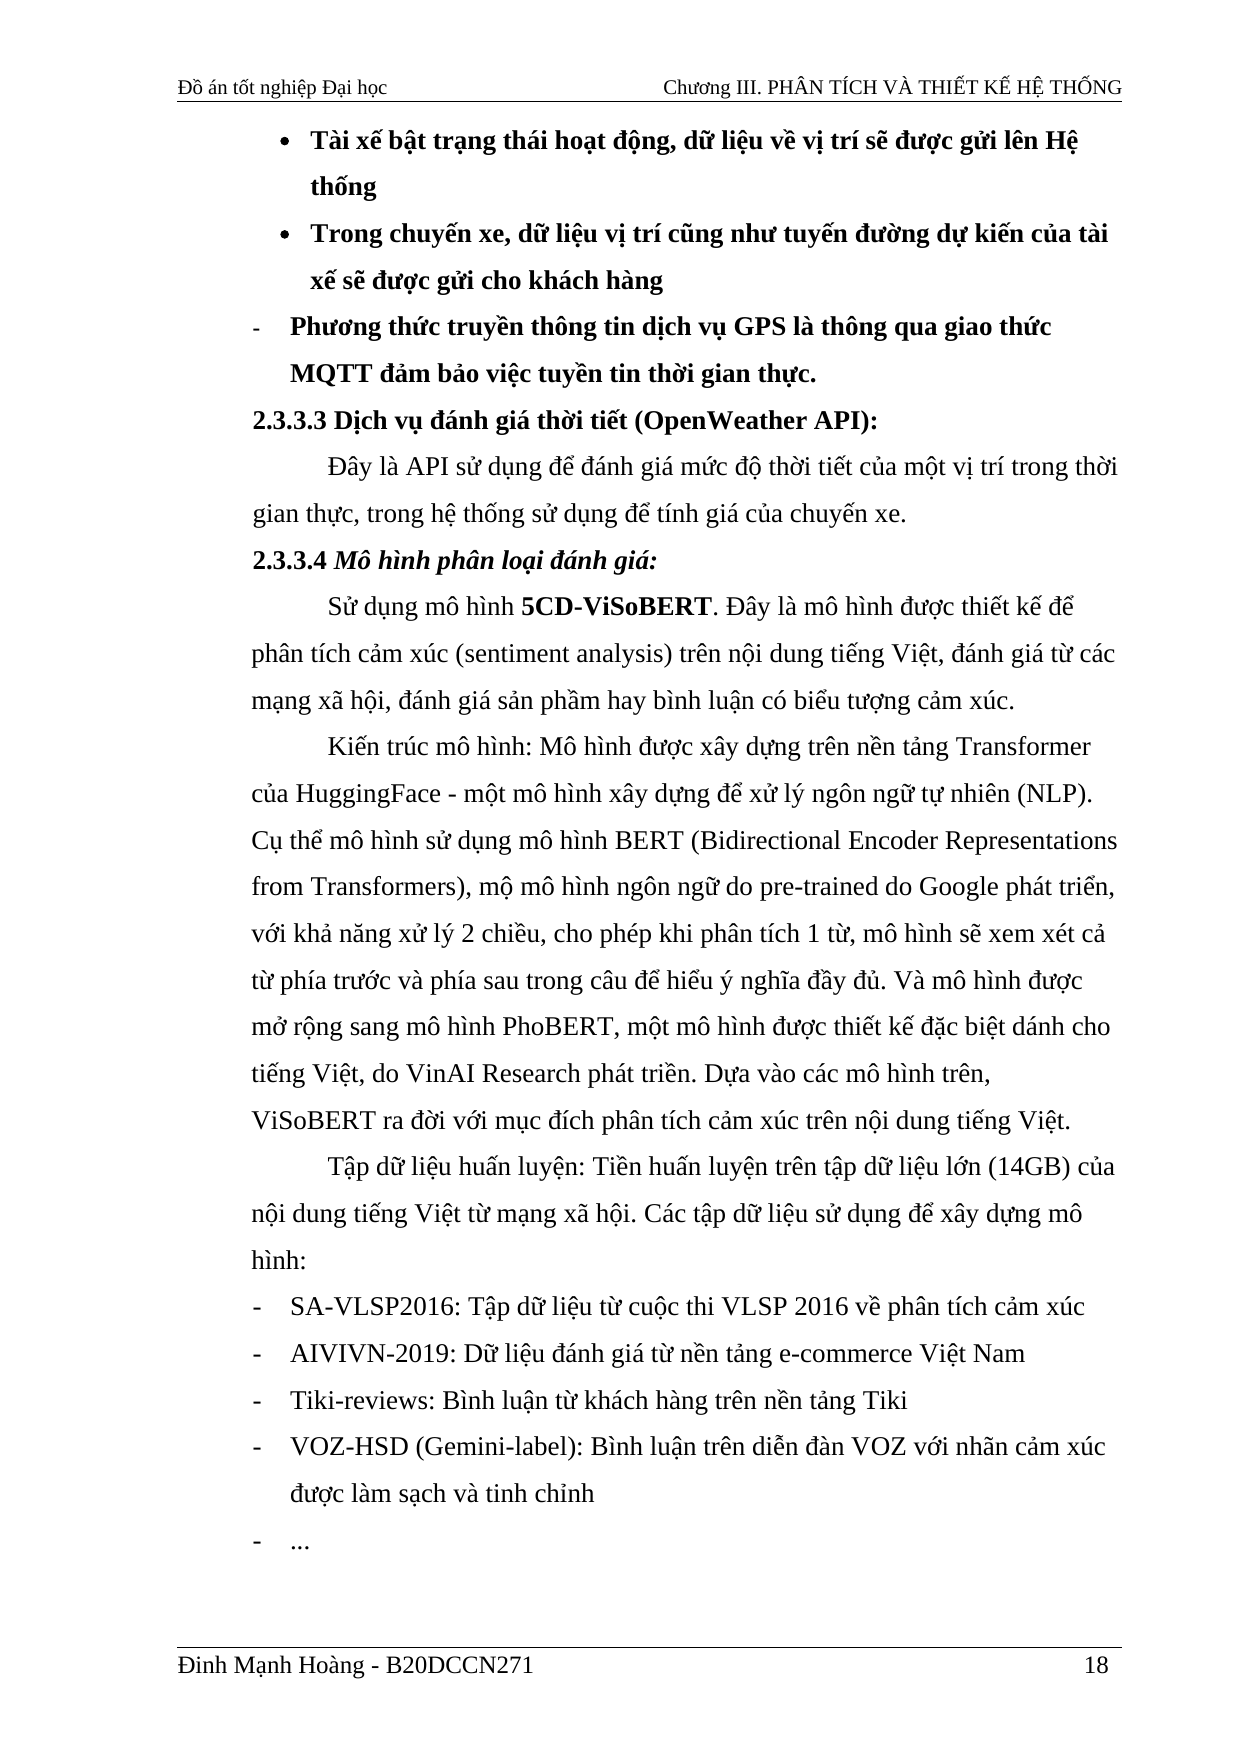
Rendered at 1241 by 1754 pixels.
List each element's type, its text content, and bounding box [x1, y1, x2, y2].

list Trong chuyến xe, dữ liệu vị trí cũng như tuyến đường dự kiến của tài xế sẽ được gửi cho khách hàng [281, 217, 1122, 295]
text Tập dữ liệu huấn luyện: Tiền huấn luyện trên tập dữ liệu lớn (14GB) của nội dung tiếng Việt từ mạng xã hội. Các tập dữ liệu sử dụng để xây dựng mô hình: [177, 1150, 1122, 1275]
list ... [252, 1524, 1122, 1555]
text Sử dụng mô hình 5CD-ViSoBERT. Đây là mô hình được thiết kế để phân tích cảm xúc (sentiment analysis) trên nội dung tiếng Việt, đánh giá từ các mạng xã hội, đánh giá sản phầm hay bình luận có biểu tượng cảm xúc. [177, 590, 1122, 715]
list AIVIVN-2019: Dữ liệu đánh giá từ nền tảng e-commerce Việt Nam [252, 1337, 1122, 1368]
list VOZ-HSD (Gemini-label): Bình luận trên diễn đàn VOZ với nhãn cảm xúc được làm sạch và tinh chỉnh [252, 1430, 1122, 1508]
text Đây là API sử dụng để đánh giá mức độ thời tiết của một vị trí trong thời gian thực, trong hệ thống sử dụng để tính giá của chuyến xe. [252, 450, 1122, 528]
list Tài xế bật trạng thái hoạt động, dữ liệu về vị trí sẽ được gửi lên Hệ thống [281, 124, 1122, 202]
list SA-VLSP2016: Tập dữ liệu từ cuộc thi VLSP 2016 về phân tích cảm xúc [252, 1290, 1122, 1322]
text Kiến trúc mô hình: Mô hình được xây dựng trên nền tảng Transformer của HuggingFace - một mô hình xây dựng để xử lý ngôn ngữ tự nhiên (NLP). Cụ thể mô hình sử dụng mô hình BERT (Bidirectional Encoder Representations from Transformers), mộ mô hình ngôn ngữ do pre-trained do Google phát triển, với khả năng xử lý 2 chiều, cho phép khi phân tích 1 từ, mô hình sẽ xem xét cả từ phía trước và phía sau trong câu để hiểu ý nghĩa đầy đủ. Và mô hình được mở rộng sang mô hình PhoBERT, một mô hình được thiết kế đặc biệt dánh cho tiếng Việt, do VinAI Research phát triền. Dựa vào các mô hình trên, ViSoBERT ra đời với mục đích phân tích cảm xúc trên nội dung tiếng Việt. [177, 730, 1122, 1135]
text 2.3.3.4 Mô hình phân loại đánh giá: [177, 544, 1122, 575]
text 2.3.3.3 Dịch vụ đánh giá thời tiết (OpenWeather API): [252, 404, 1122, 435]
list Phương thức truyền thông tin dịch vụ GPS là thông qua giao thức MQTT đảm bảo việc tuyền tin thời gian thực. [252, 310, 1122, 388]
list Tiki-reviews: Bình luận từ khách hàng trên nền tảng Tiki [252, 1384, 1122, 1415]
